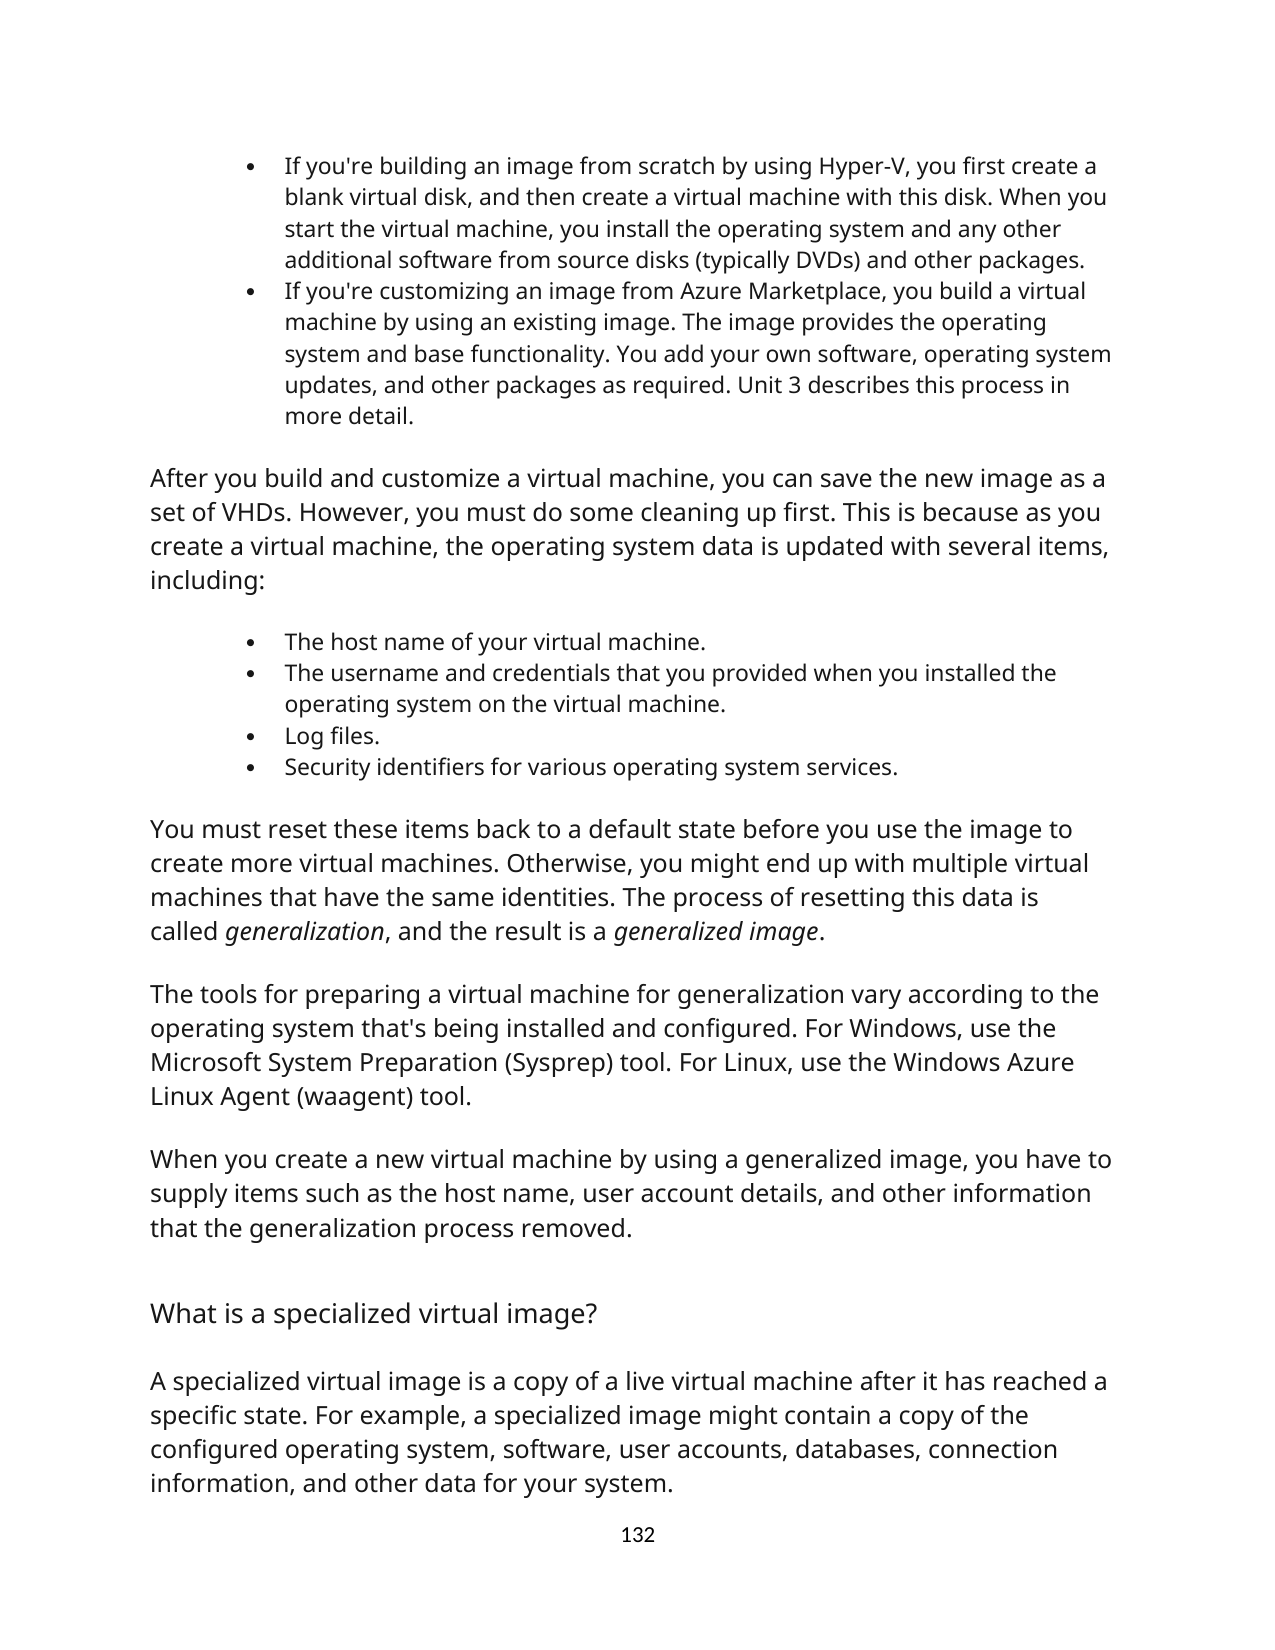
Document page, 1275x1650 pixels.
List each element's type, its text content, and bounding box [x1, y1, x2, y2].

list If you're building an image from scratch by using Hyper-V, you first create a blank virtual disk, and then create a virtual machine with this disk. When you start the virtual machine, you install the operating system and any other additional software from source disks (typically DVDs) and other packages. [247, 150, 1125, 275]
list The username and credentials that you provided when you installed the operating system on the virtual machine. [247, 657, 1125, 719]
text After you build and customize a virtual machine, you can save the new image as a set of VHDs. However, you must do some cleaning up first. This is because as you create a virtual machine, the operating system data is updated with several items, including: [150, 460, 1125, 597]
text A specialized virtual image is a copy of a live virtual machine after it has reached a specific state. For example, a specialized image might contain a copy of the configured operating system, software, user accounts, databases, connection information, and other data for your system. [150, 1363, 1125, 1499]
list If you're customizing an image from Azure Marketplace, you build a virtual machine by using an existing image. The image provides the operating system and base functionality. You add your own software, operating system updates, and other packages as required. Unit 3 describes this process in more detail. [247, 275, 1125, 431]
list Security identifiers for various operating system services. [247, 751, 1125, 782]
text The tools for preparing a virtual machine for generalization vary according to the operating system that's being installed and configured. For Windows, use the Microsoft System Preparation (Sysprep) tool. For Linux, use the Windows Azure Linux Agent (waagent) tool. [150, 977, 1125, 1113]
text When you create a new virtual machine by using a generalized image, you have to supply items such as the host name, user account details, and other information that the generalization process removed. [150, 1142, 1125, 1244]
subtitle What is a specialized virtual image? [150, 1294, 1125, 1331]
list Log files. [247, 719, 1125, 751]
list The host name of your virtual machine. [247, 626, 1125, 657]
text You must reset these items back to a default state before you use the image to create more virtual machines. Otherwise, you might end up with multiple virtual machines that have the same identities. The process of resetting this data is called generalization, and the result is a generalized image. [150, 811, 1125, 947]
